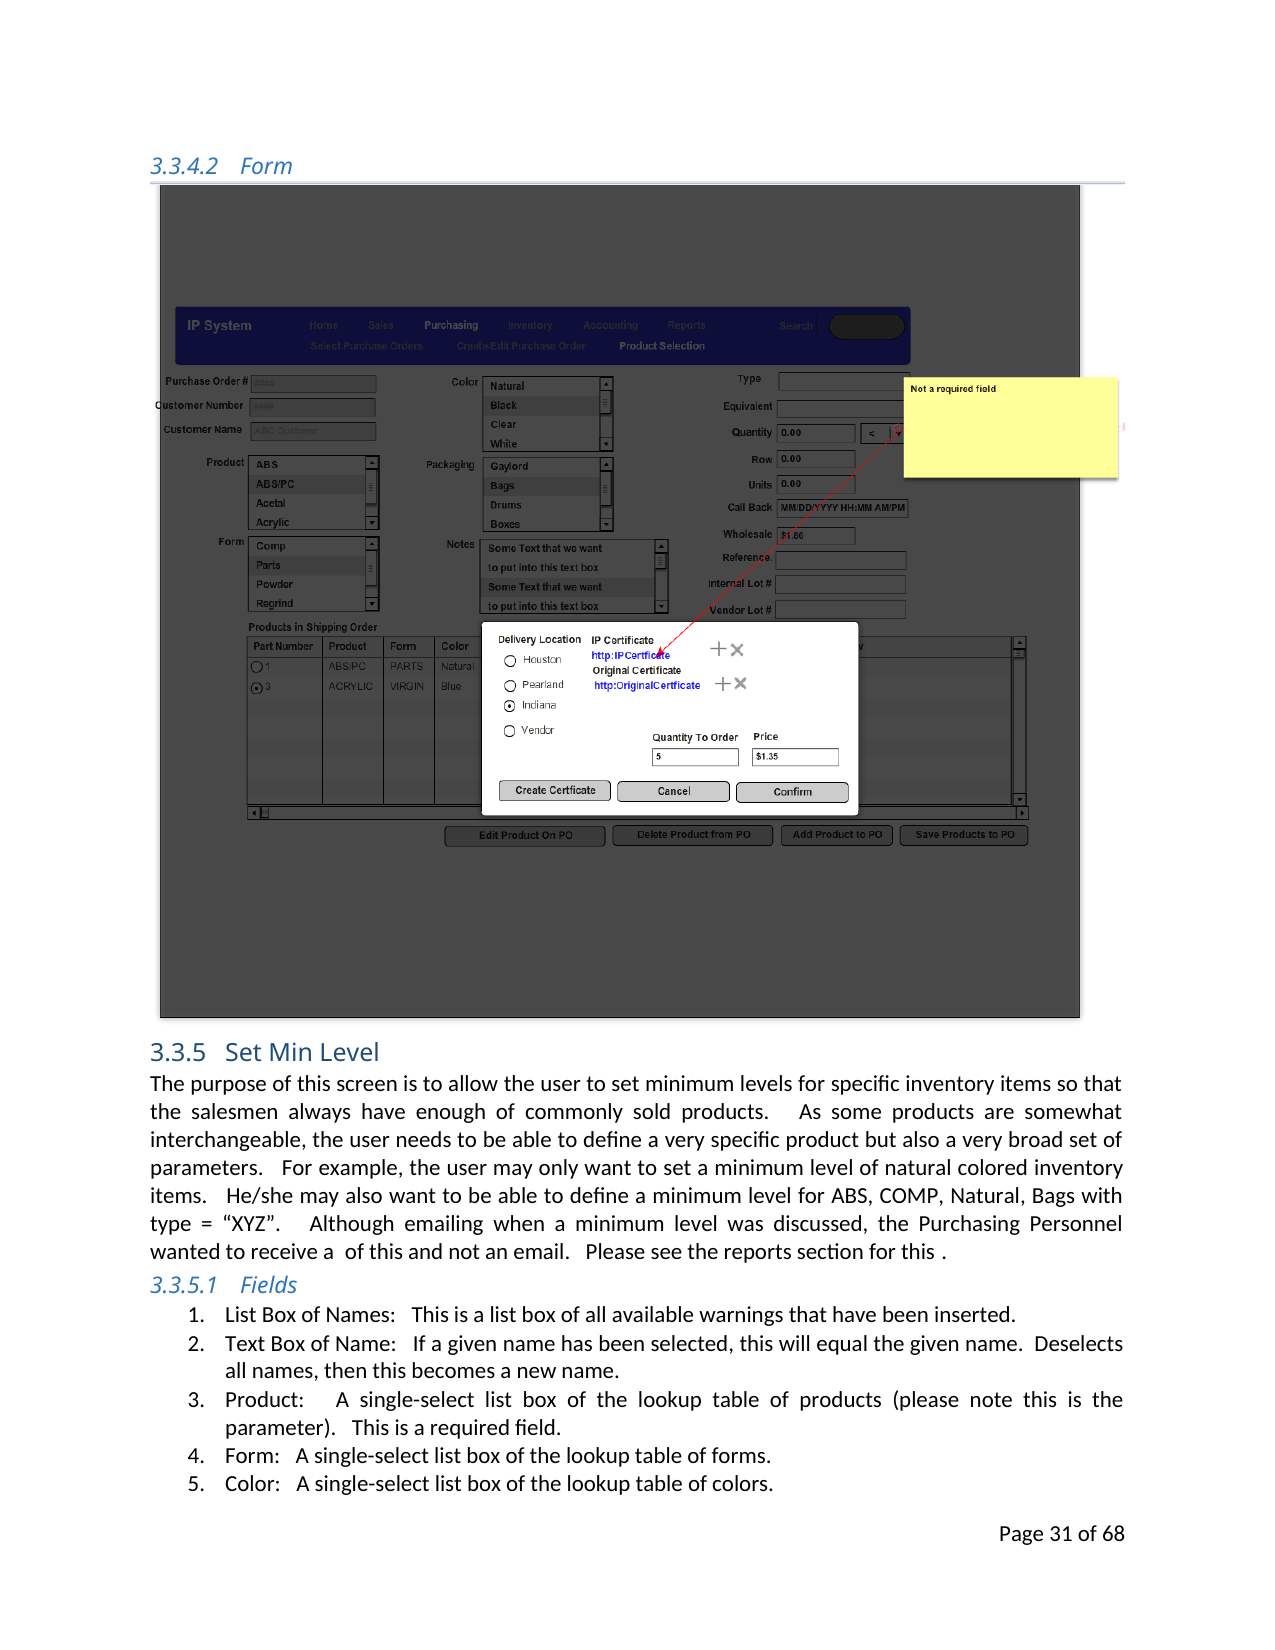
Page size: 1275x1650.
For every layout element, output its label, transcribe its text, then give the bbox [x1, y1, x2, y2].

subtitle Fields [150, 1269, 1125, 1301]
list Text Box of Name: If a given name has been selected, this will equal the given name. Deselects all names, then this becomes a new name. [187, 1329, 1125, 1385]
subtitle Set Min Level [150, 1035, 1125, 1069]
list Form: A single-select list box of the lookup table of forms. [187, 1441, 1125, 1469]
list Product: A single-select list box of the lookup table of products (please note this is the parameter). This is a required field. [187, 1385, 1125, 1441]
text The purpose of this screen is to allow the user to set minimum levels for specific inventory items so that the salesmen always have enough of commonly sold products. As some products are somewhat interchangeable, the user needs to be able to define a very specific product but also a very broad set of parameters. For example, the user may only want to set a minimum level of natural colored inventory items. He/she may also want to be able to define a minimum level for ABS, COMP, Natural, Bags with type = “XYZ”. Although emailing when a minimum level was discussed, the Purchasing Personnel wanted to receive a report of this and not an email. Please see the reports section for this report. [150, 1069, 1125, 1265]
subtitle Form [150, 150, 1125, 181]
list Color: A single-select list box of the lookup table of colors. [187, 1469, 1125, 1497]
list List Box of Names: This is a list box of all available warnings that have been inserted. [187, 1301, 1125, 1329]
picture [150, 181, 1125, 1031]
